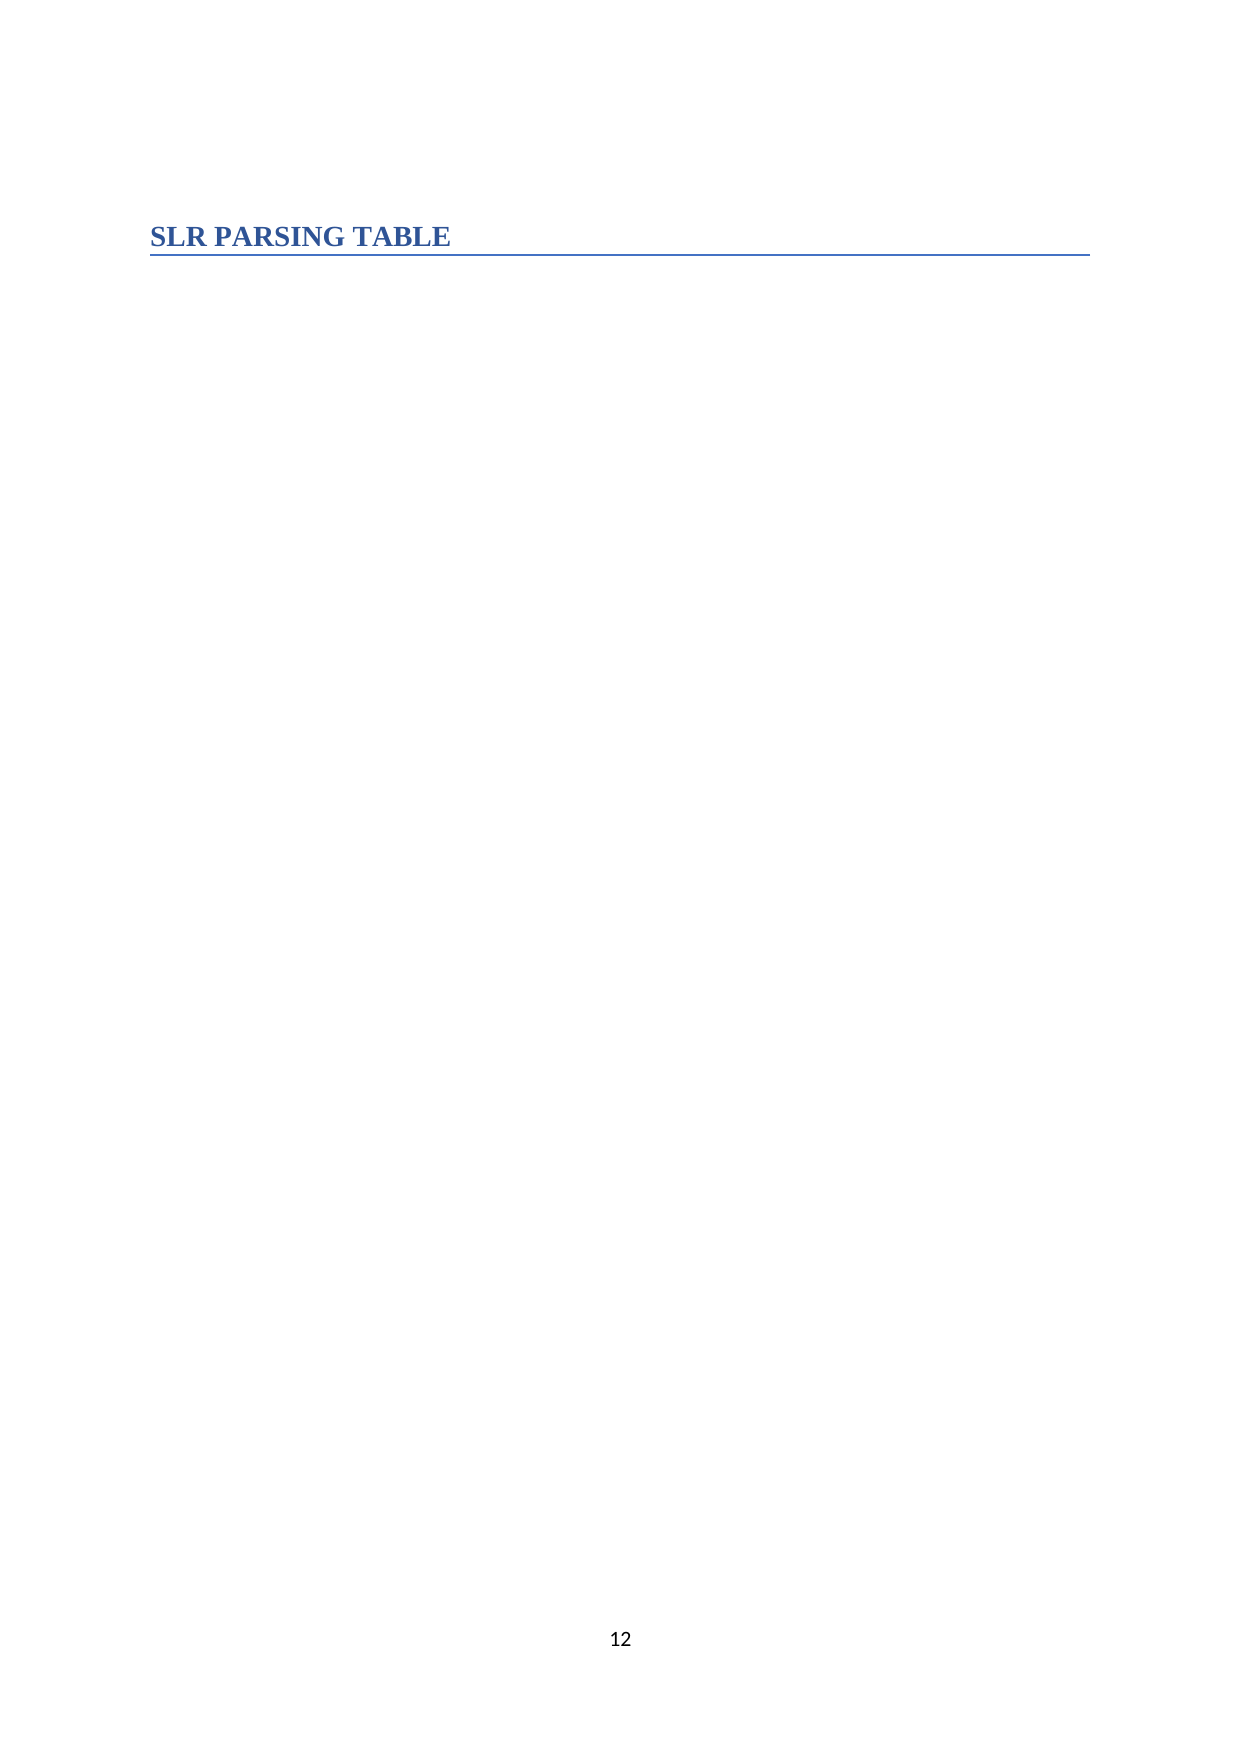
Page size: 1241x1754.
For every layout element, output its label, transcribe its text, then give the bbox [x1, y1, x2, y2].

subtitle SLR PARSING TABLE [150, 219, 1090, 254]
